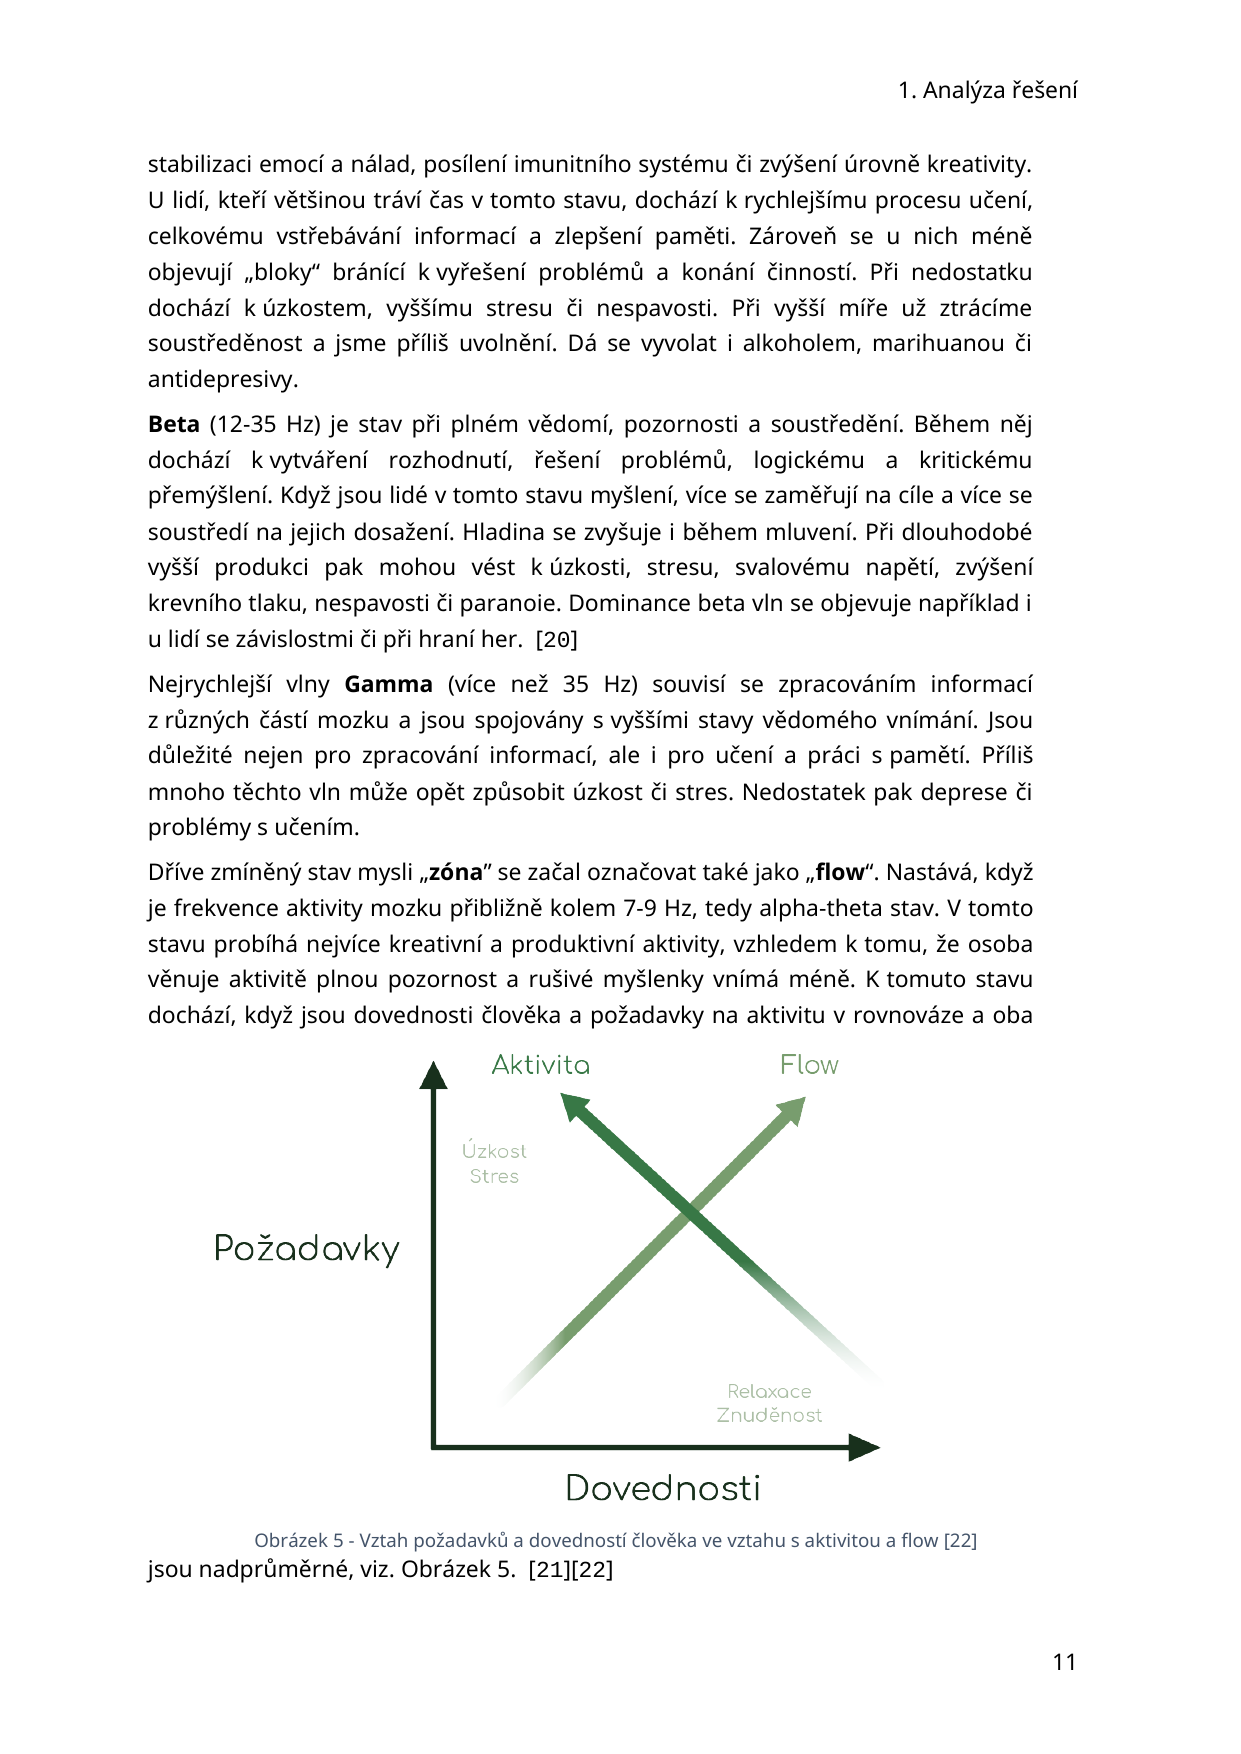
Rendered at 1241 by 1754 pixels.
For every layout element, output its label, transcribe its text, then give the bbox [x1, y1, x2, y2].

text Nejrychlejší vlny Gamma (více než 35 Hz) souvisí se zpracováním informací z různých částí mozku a jsou spojovány s vyššími stavy vědomého vnímání. Jsou důležité nejen pro zpracování informací, ale i pro učení a práci s pamětí. Příliš mnoho těchto vln může opět způsobit úzkost či stres. Nedostatek pak deprese či problémy s učením. [148, 668, 1033, 843]
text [148, 148, 1033, 394]
picture [212, 1051, 885, 1510]
text Beta (12-35 Hz) je stav při plném vědomí, pozornosti a soustředění. Během něj dochází k vytváření rozhodnutí, řešení problémů, logickému a kritickému přemýšlení. Když jsou lidé v tomto stavu myšlení, více se zaměřují na cíle a více se soustředí na jejich dosažení. Hladina se zvyšuje i během mluvení. Při dlouhodobé vyšší produkci pak mohou vést k úzkosti, stresu, svalovému napětí, zvýšení krevního tlaku, nespavosti či paranoie. Dominance beta vln se objevuje například i u lidí se závislostmi či při hraní her. [20] [148, 408, 1033, 654]
